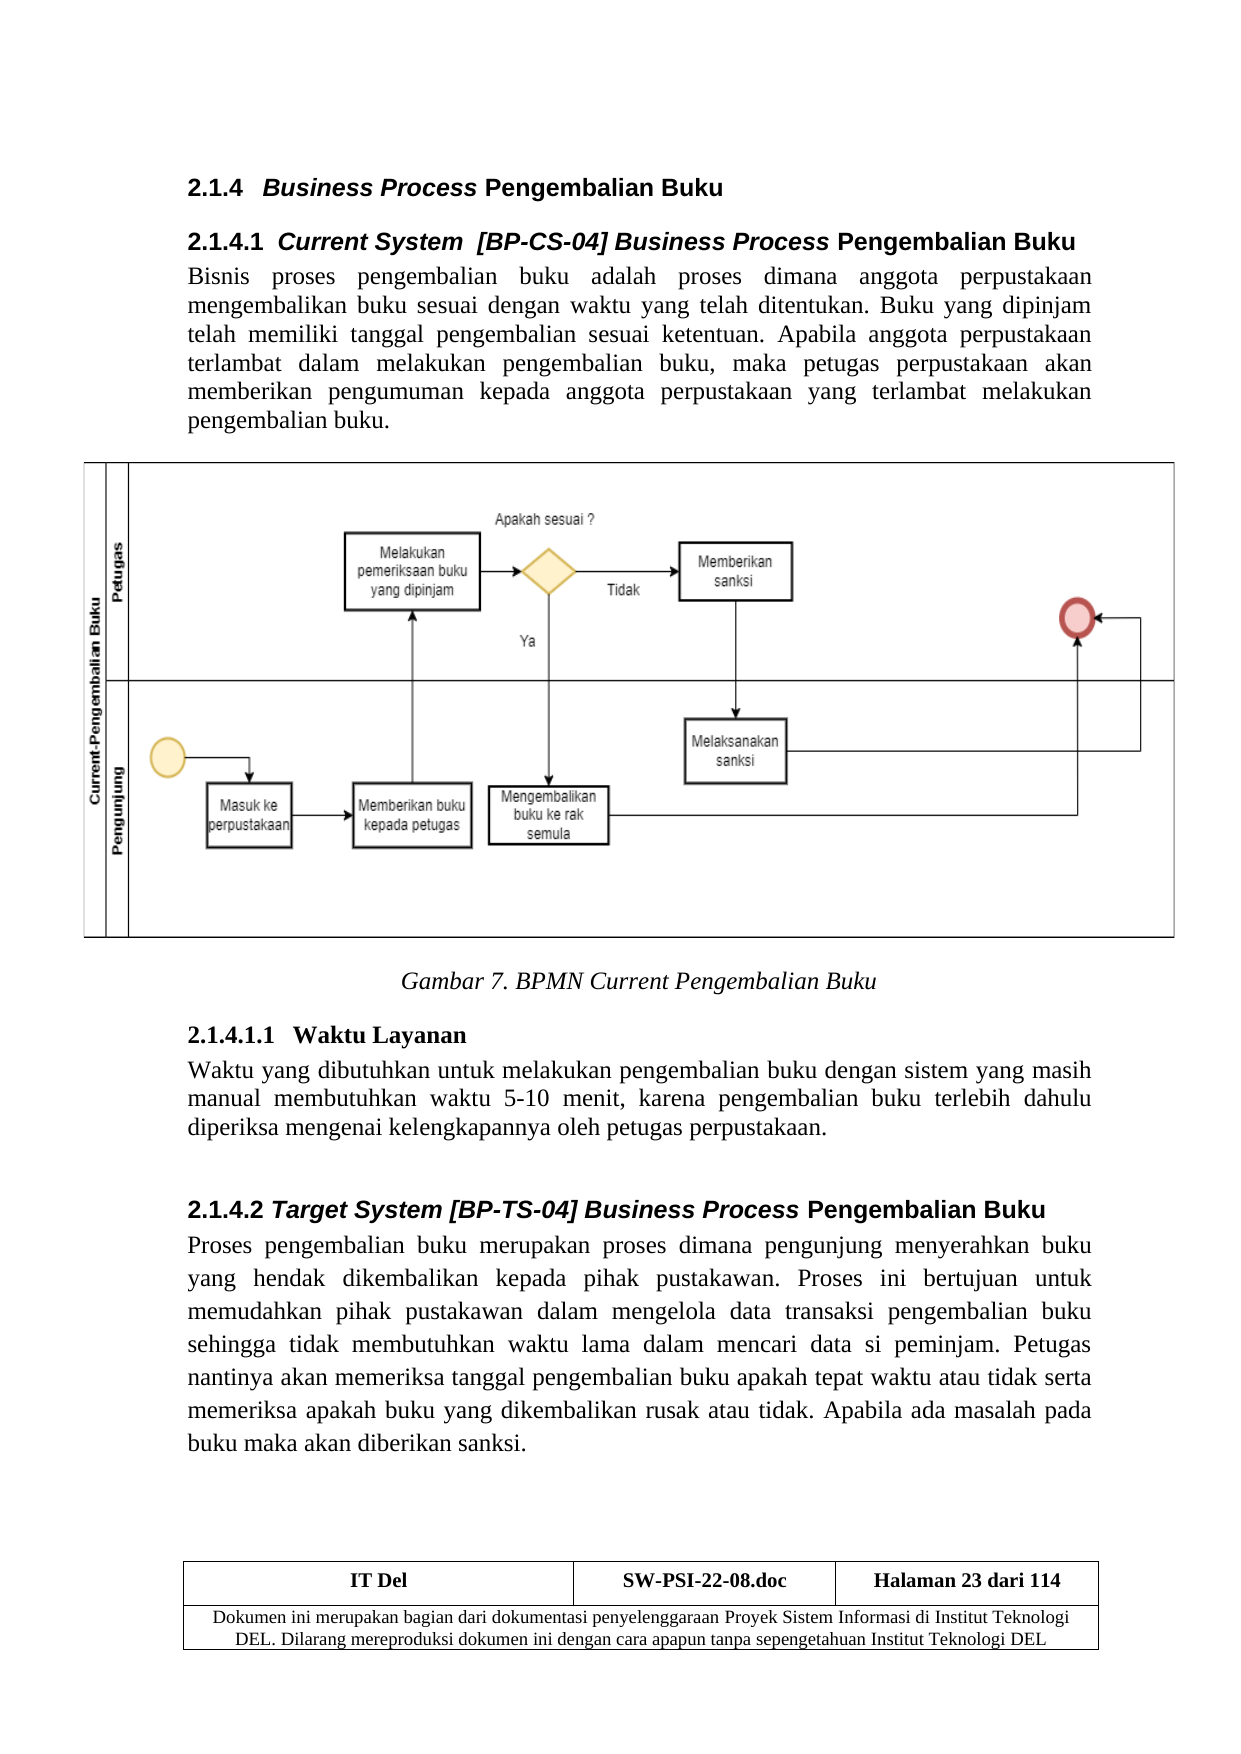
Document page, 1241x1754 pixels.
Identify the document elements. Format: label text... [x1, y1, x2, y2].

picture [83, 462, 1175, 938]
text Proses pengembalian buku merupakan proses dimana pengunjung menyerahkan buku yang hendak dikembalikan kepada pihak pustakawan. Proses ini bertujuan untuk memudahkan pihak pustakawan dalam mengelola data transaksi pengembalian buku sehingga tidak membutuhkan waktu lama dalam mencari data si peminjam. Petugas nantinya akan memeriksa tanggal pengembalian buku apakah tepat waktu atau tidak serta memeriksa apakah buku yang dikembalikan rusak atau tidak. Apabila ada masalah pada buku maka akan diberikan sanksi. [187, 1230, 1092, 1457]
text Gambar 7. BPMN Current Pengembalian Buku [187, 966, 1092, 995]
subtitle Waktu Layanan [187, 1020, 1092, 1048]
text Bisnis proses pengembalian buku adalah proses dimana anggota perpustakaan mengembalikan buku sesuai dengan waktu yang telah ditentukan. Buku yang dipinjam telah memiliki tanggal pengembalian sesuai ketentuan. Apabila anggota perpustakaan terlambat dalam melakukan pengembalian buku, maka petugas perpustakaan akan memberikan pengumuman kepada anggota perpustakaan yang terlambat melakukan pengembalian buku. [187, 261, 1092, 434]
subtitle Business Process Pengembalian Buku [187, 173, 1092, 201]
subtitle Current System [BP-CS-04] Business Process Pengembalian Buku [187, 226, 1092, 255]
subtitle 2.1.4.2 Target System [BP-TS-04] Business Process Pengembalian Buku [187, 1195, 1092, 1223]
text Waktu yang dibutuhkan untuk melakukan pengembalian buku dengan sistem yang masih manual membutuhkan waktu 5-10 menit, karena pengembalian buku terlebih dahulu diperiksa mengenai kelengkapannya oleh petugas perpustakaan. [187, 1055, 1092, 1141]
